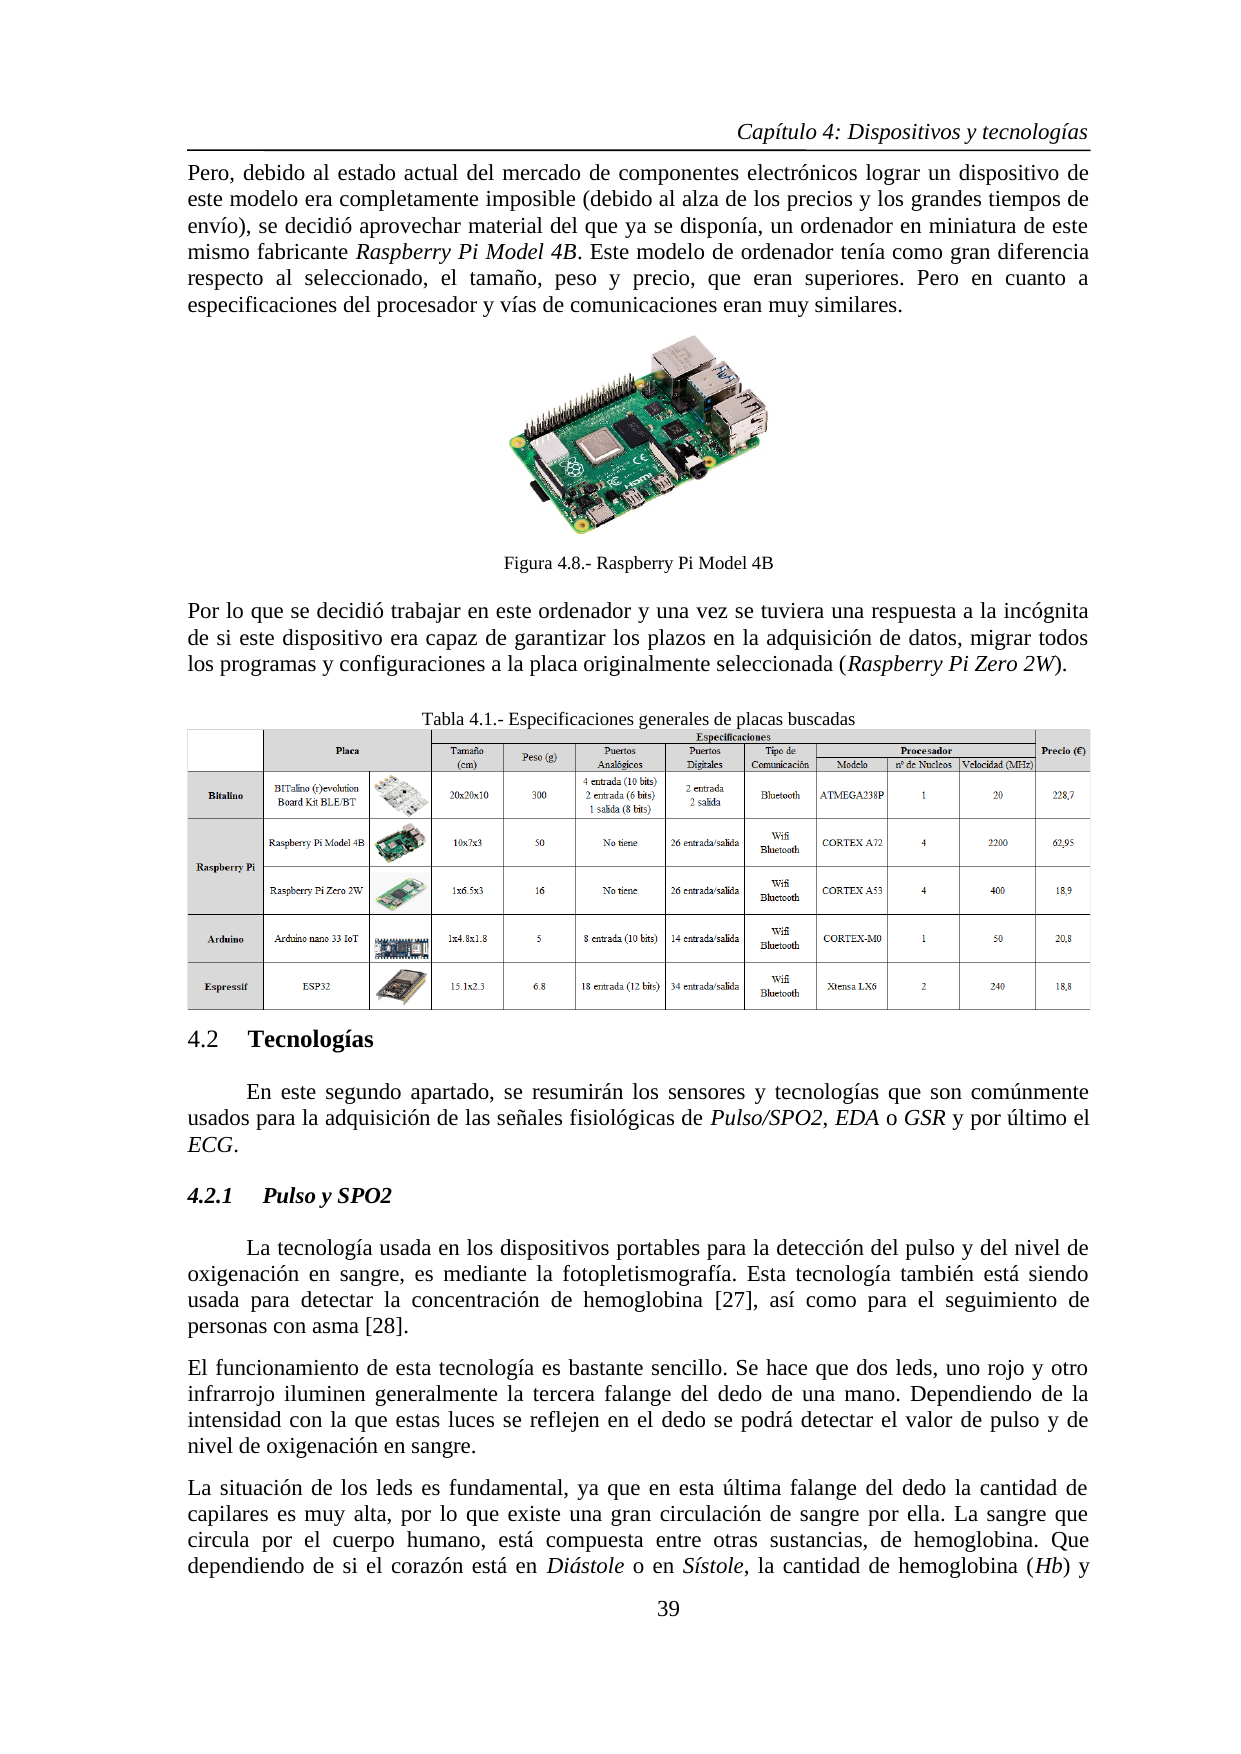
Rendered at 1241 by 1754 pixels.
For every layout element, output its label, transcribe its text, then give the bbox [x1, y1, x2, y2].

picture [505, 331, 772, 538]
text Figura 4.5.- Raspberry Pi Model 4B [187, 552, 1090, 573]
subtitle Tecnologías [187, 1024, 1090, 1053]
text Por lo que se decidió trabajar en este ordenador y una vez se tuviera una respuesta a la incógnita de si este dispositivo era capaz de garantizar los plazos en la adquisición de datos, migrar todos los programas y configuraciones a la placa originalmente seleccionada (Raspberry Pi Zero 2W). [187, 597, 1090, 677]
text El funcionamiento de esta tecnología es bastante sencillo. Se hace que dos leds, uno rojo y otro infrarrojo iluminen generalmente la tercera falange del dedo de una mano. Dependiendo de la intensidad con la que estas luces se reflejen en el dedo se podrá detectar el valor de pulso y de nivel de oxigenación en sangre. [187, 1353, 1090, 1459]
picture [187, 729, 1091, 1010]
text Pero, debido al estado actual del mercado de componentes electrónicos lograr un dispositivo de este modelo era completamente imposible (debido al alza de los precios y los grandes tiempos de envío), se decidió aprovechar material del que ya se disponía, un ordenador en miniatura de este mismo fabricante Raspberry Pi Model 4B. Este modelo de ordenador tenía como gran diferencia respecto al seleccionado, el tamaño, peso y precio, que eran superiores. Pero en cuanto a especificaciones del procesador y vías de comunicaciones eran muy similares. [187, 159, 1090, 317]
text La tecnología usada en los dispositivos portables para la detección del pulso y del nivel de oxigenación en sangre, es mediante la fotopletismografía. Esta tecnología también está siendo usada para detectar la concentración de hemoglobina , así como para el seguimiento de personas con asma . [187, 1233, 1090, 1339]
subtitle Pulso y SPO2 [187, 1182, 1090, 1208]
text En este segundo apartado, se resumirán los sensores y tecnologías que son comúnmente usados para la adquisición de las señales fisiológicas de Pulso/SPO2, EDA o GSR y por último el ECG. [187, 1078, 1090, 1157]
text Tabla 4.1.- Especificaciones generales de placas buscadas [187, 708, 1090, 729]
